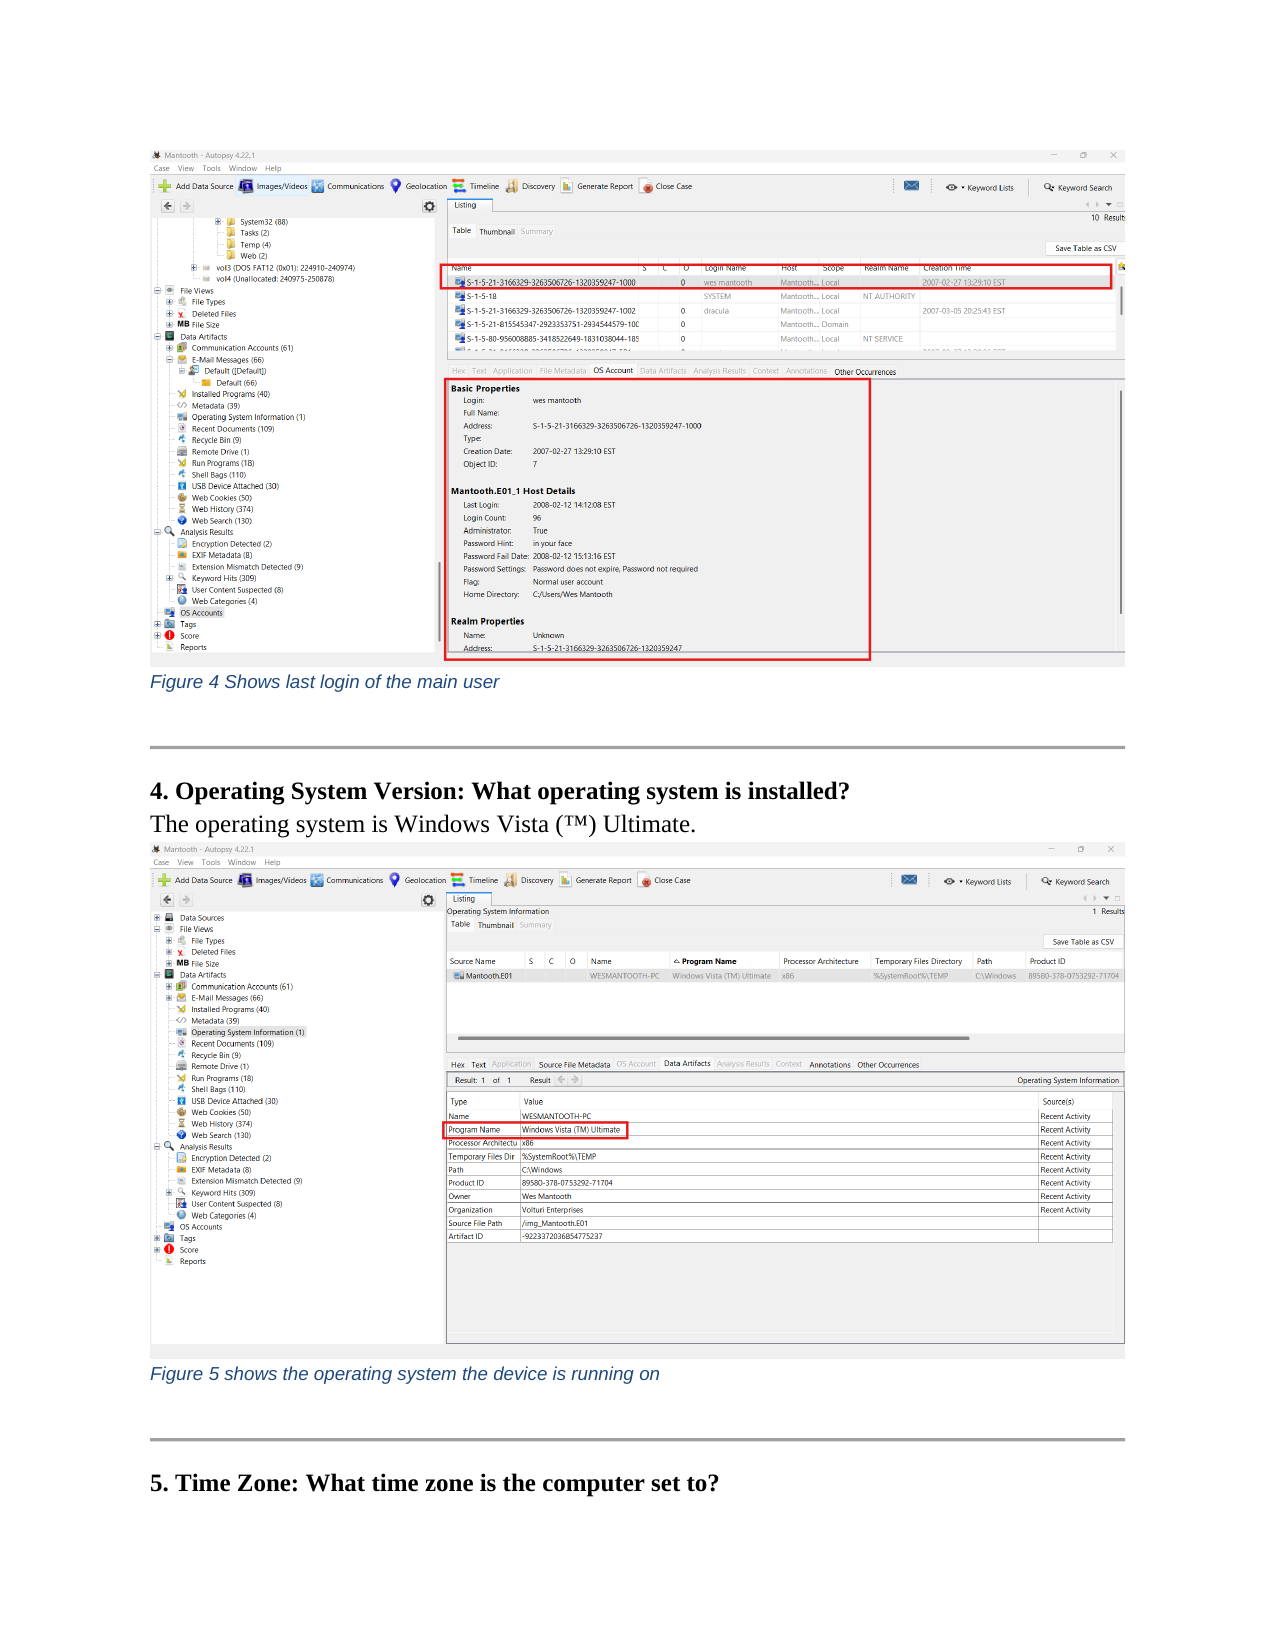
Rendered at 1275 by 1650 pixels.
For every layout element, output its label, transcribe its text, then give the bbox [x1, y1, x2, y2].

text 4. Operating System Version: What operating system is installed? [150, 776, 1125, 805]
text The operating system is Windows Vista (™) Ultimate. [150, 809, 1125, 838]
picture [150, 842, 1125, 1359]
picture [150, 150, 1125, 667]
text 5. Time Zone: What time zone is the computer set to? [150, 1468, 1125, 1497]
